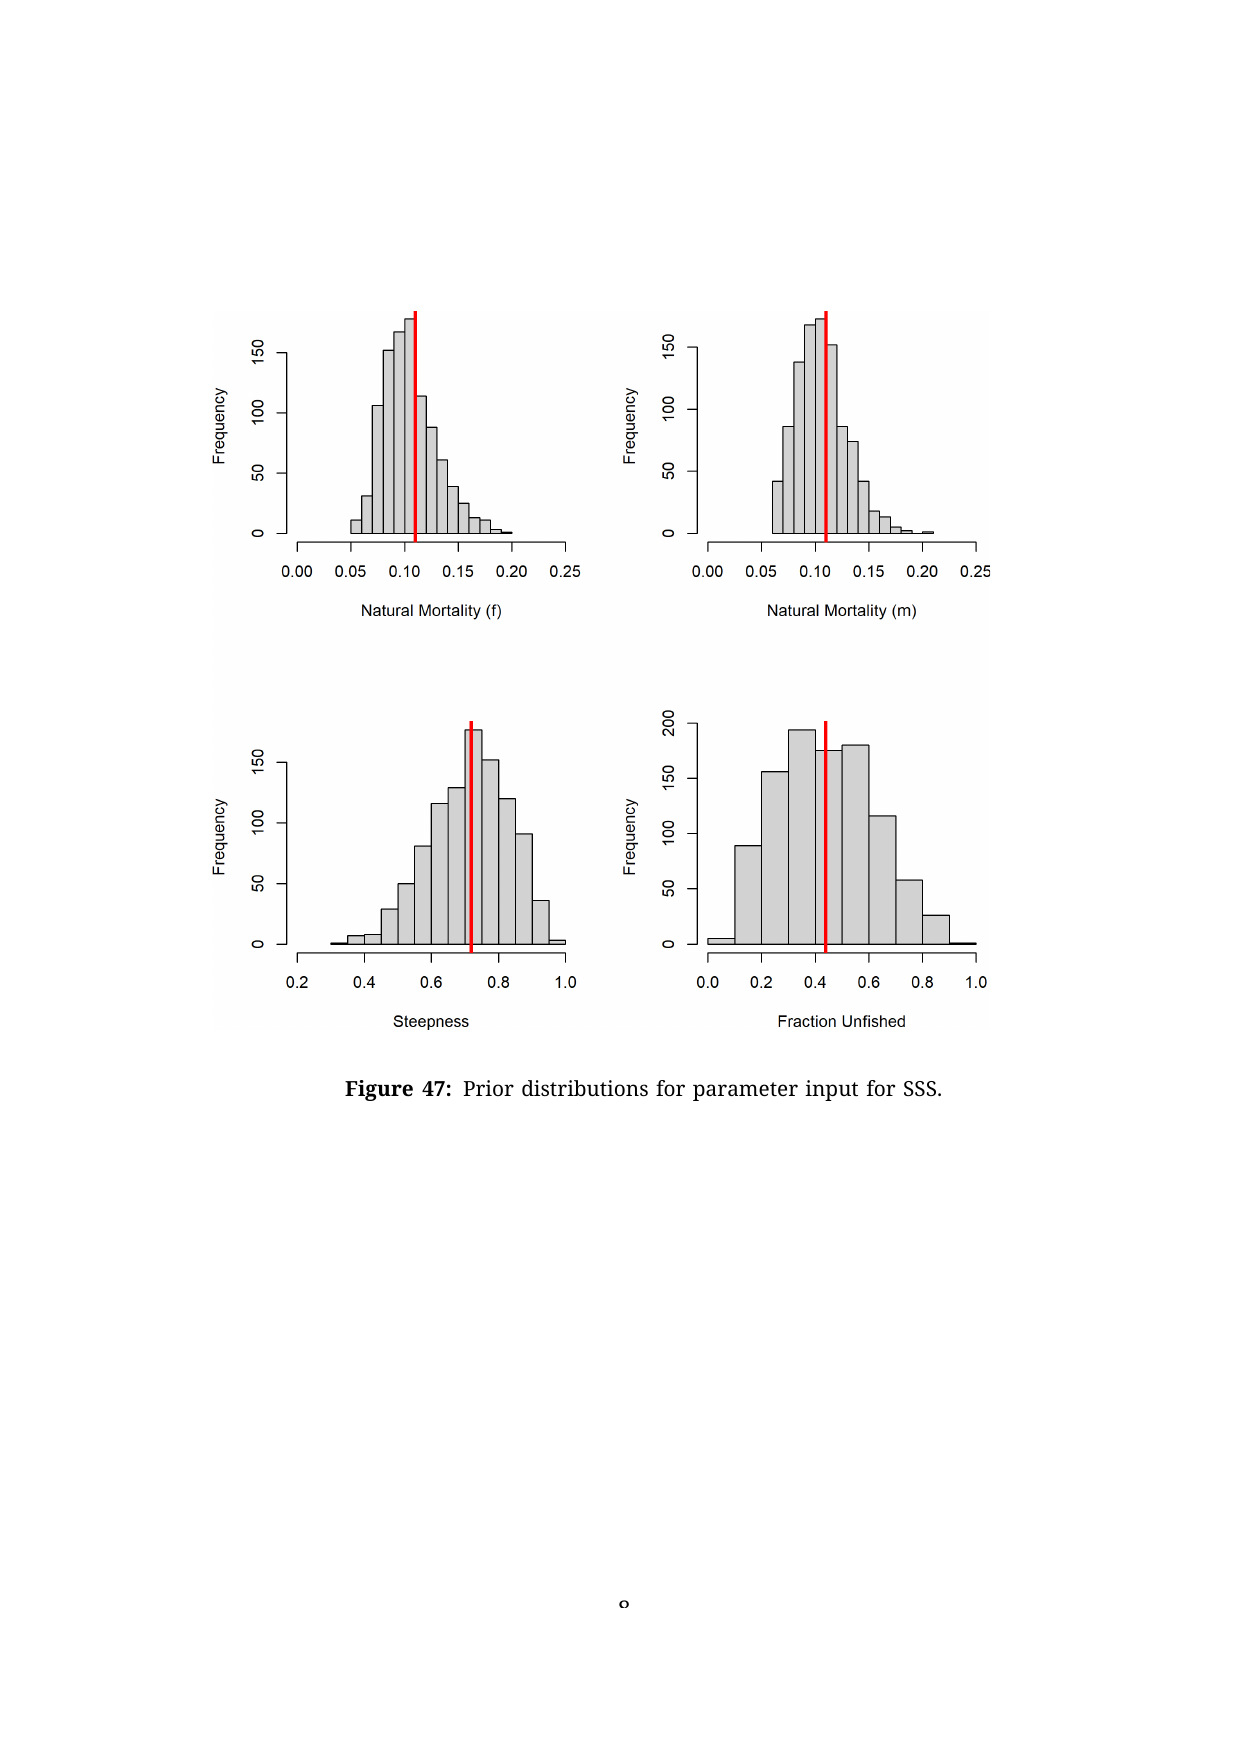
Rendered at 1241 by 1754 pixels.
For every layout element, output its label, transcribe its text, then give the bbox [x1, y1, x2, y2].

text Figure 47: Prior distributions for parameter input for SSS. [345, 1074, 1132, 1102]
picture [212, 311, 991, 1030]
